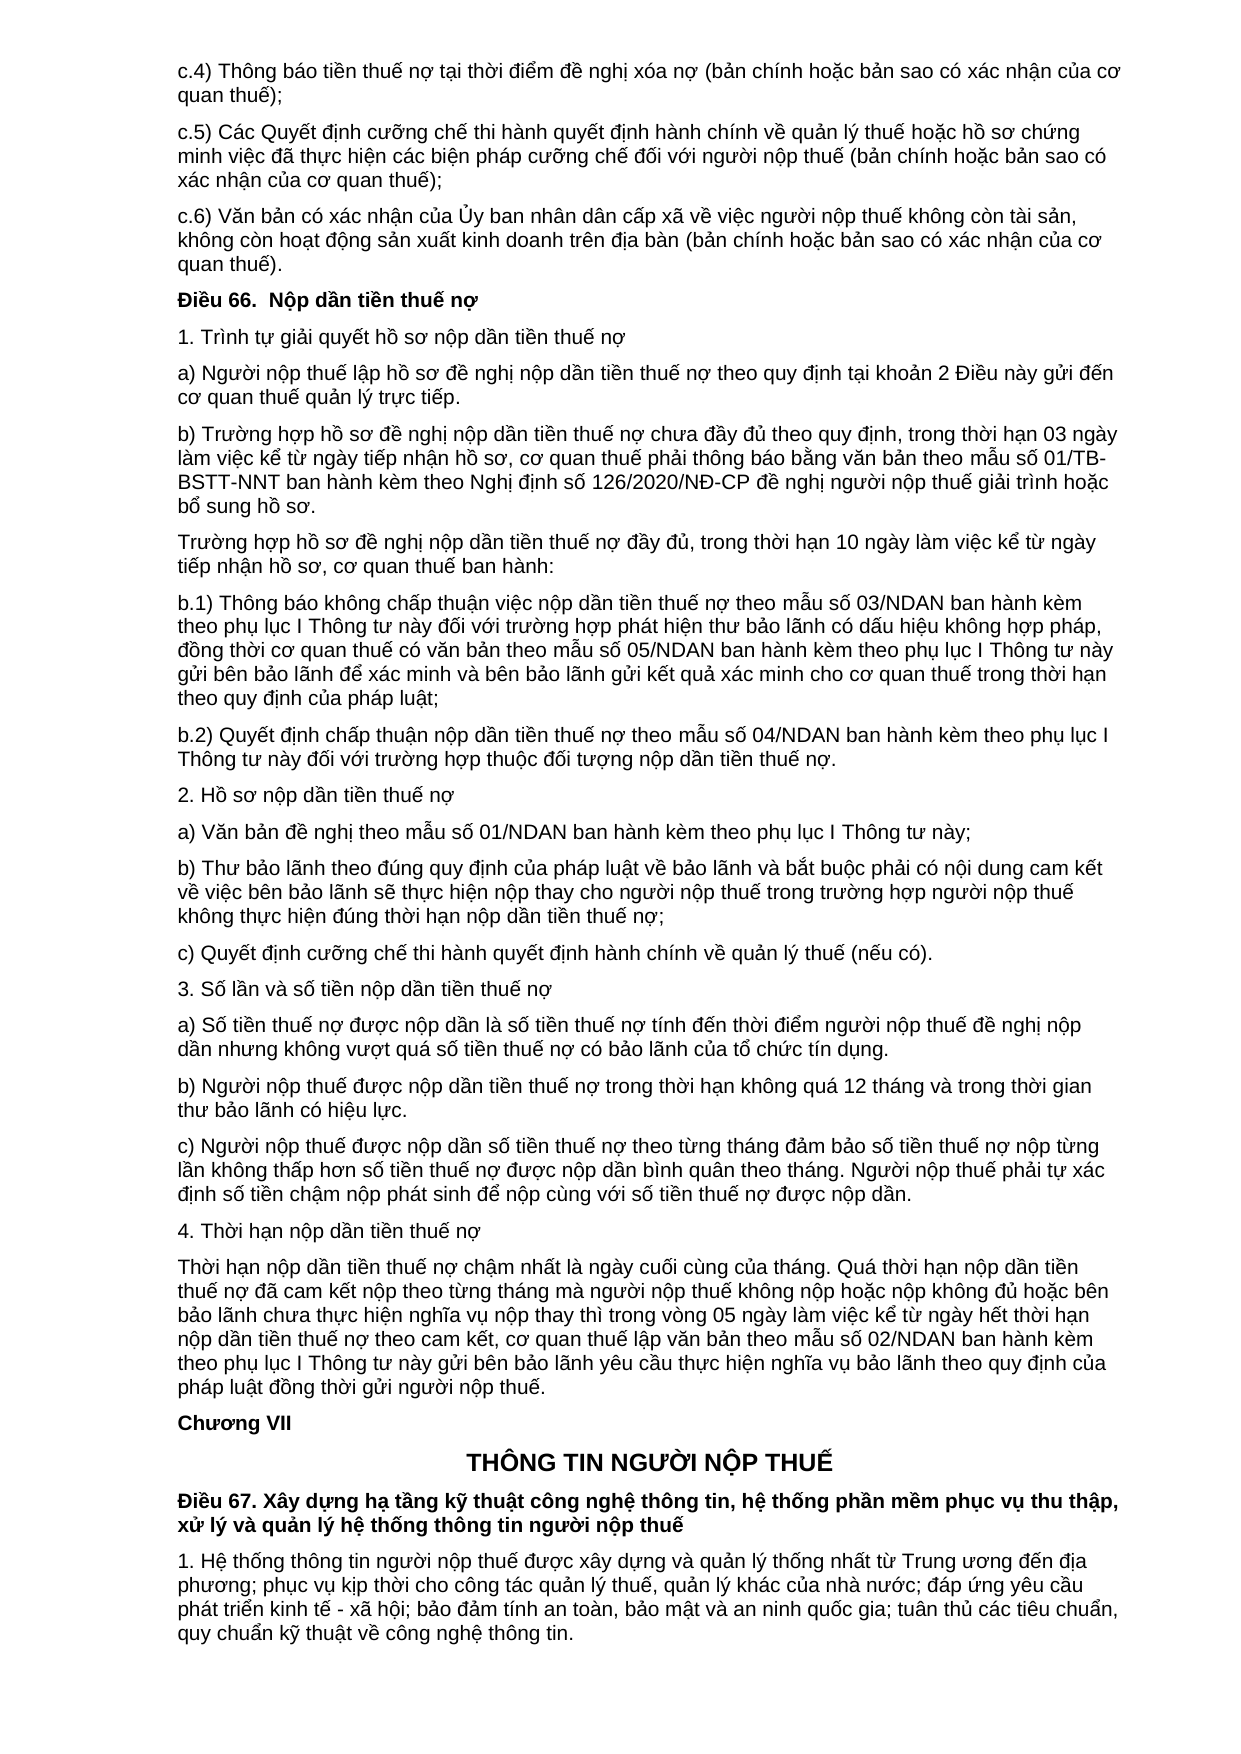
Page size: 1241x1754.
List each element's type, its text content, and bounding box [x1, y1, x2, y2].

text b.1) Thông báo không chấp thuận việc nộp dần tiền thuế nợ theo mẫu số 03/NDAN ban hành kèm theo phụ lục I Thông tư này đối với trường hợp phát hiện thư bảo lãnh có dấu hiệu không hợp pháp, đồng thời cơ quan thuế có văn bản theo mẫu số 05/NDAN ban hành kèm theo phụ lục I Thông tư này gửi bên bảo lãnh để xác minh và bên bảo lãnh gửi kết quả xác minh cho cơ quan thuế trong thời hạn theo quy định của pháp luật; [177, 590, 1122, 710]
text 4. Thời hạn nộp dần tiền thuế nợ [177, 1218, 1122, 1242]
text a) Người nộp thuế lập hồ sơ đề nghị nộp dần tiền thuế nợ theo quy định tại khoản 2 Điều này gửi đến cơ quan thuế quản lý trực tiếp. [177, 361, 1122, 409]
text b) Người nộp thuế được nộp dần tiền thuế nợ trong thời hạn không quá 12 tháng và trong thời gian thư bảo lãnh có hiệu lực. [177, 1074, 1122, 1122]
text Thời hạn nộp dần tiền thuế nợ chậm nhất là ngày cuối cùng của tháng. Quá thời hạn nộp dần tiền thuế nợ đã cam kết nộp theo từng tháng mà người nộp thuế không nộp hoặc nộp không đủ hoặc bên bảo lãnh chưa thực hiện nghĩa vụ nộp thay thì trong vòng 05 ngày làm việc kể từ ngày hết thời hạn nộp dần tiền thuế nợ theo cam kết, cơ quan thuế lập văn bản theo mẫu số 02/NDAN ban hành kèm theo phụ lục I Thông tư này gửi bên bảo lãnh yêu cầu thực hiện nghĩa vụ bảo lãnh theo quy định của pháp luật đồng thời gửi người nộp thuế. [177, 1255, 1122, 1399]
text 1. Trình tự giải quyết hồ sơ nộp dần tiền thuế nợ [177, 325, 1122, 349]
text 1. Hệ thống thông tin người nộp thuế được xây dựng và quản lý thống nhất từ Trung ương đến địa phương; phục vụ kịp thời cho công tác quản lý thuế, quản lý khác của nhà nước; đáp ứng yêu cầu phát triển kinh tế - xã hội; bảo đảm tính an toàn, bảo mật và an ninh quốc gia; tuân thủ các tiêu chuẩn, quy chuẩn kỹ thuật về công nghệ thông tin. [177, 1549, 1122, 1645]
text b) Trường hợp hồ sơ đề nghị nộp dần tiền thuế nợ chưa đầy đủ theo quy định, trong thời hạn 03 ngày làm việc kể từ ngày tiếp nhận hồ sơ, cơ quan thuế phải thông báo bằng văn bản theo mẫu số 01/TB-BSTT-NNT ban hành kèm theo Nghị định số 126/2020/NĐ-CP đề nghị người nộp thuế giải trình hoặc bổ sung hồ sơ. [177, 422, 1122, 517]
text 2. Hồ sơ nộp dần tiền thuế nợ [177, 783, 1122, 807]
text THÔNG TIN NGƯỜI NỘP THUẾ [177, 1448, 1122, 1476]
text 3. Số lần và số tiền nộp dần tiền thuế nợ [177, 977, 1122, 1001]
text c.5) Các Quyết định cưỡng chế thi hành quyết định hành chính về quản lý thuế hoặc hồ sơ chứng minh việc đã thực hiện các biện pháp cưỡng chế đối với người nộp thuế (bản chính hoặc bản sao có xác nhận của cơ quan thuế); [177, 119, 1122, 191]
text b) Thư bảo lãnh theo đúng quy định của pháp luật về bảo lãnh và bắt buộc phải có nội dung cam kết về việc bên bảo lãnh sẽ thực hiện nộp thay cho người nộp thuế trong trường hợp người nộp thuế không thực hiện đúng thời hạn nộp dần tiền thuế nợ; [177, 856, 1122, 928]
text c.6) Văn bản có xác nhận của Ủy ban nhân dân cấp xã về việc người nộp thuế không còn tài sản, không còn hoạt động sản xuất kinh doanh trên địa bàn (bản chính hoặc bản sao có xác nhận của cơ quan thuế). [177, 204, 1122, 276]
subtitle Chương VII [177, 1411, 1122, 1435]
subtitle Điều 67. Xây dựng hạ tầng kỹ thuật công nghệ thông tin, hệ thống phần mềm phục vụ thu thập, xử lý và quản lý hệ thống thông tin người nộp thuế [177, 1489, 1122, 1537]
text b.2) Quyết định chấp thuận nộp dần tiền thuế nợ theo mẫu số 04/NDAN ban hành kèm theo phụ lục I Thông tư này đối với trường hợp thuộc đối tượng nộp dần tiền thuế nợ. [177, 723, 1122, 771]
text c.4) Thông báo tiền thuế nợ tại thời điểm đề nghị xóa nợ (bản chính hoặc bản sao có xác nhận của cơ quan thuế); [177, 59, 1122, 107]
text Trường hợp hồ sơ đề nghị nộp dần tiền thuế nợ đầy đủ, trong thời hạn 10 ngày làm việc kể từ ngày tiếp nhận hồ sơ, cơ quan thuế ban hành: [177, 530, 1122, 578]
text c) Người nộp thuế được nộp dần số tiền thuế nợ theo từng tháng đảm bảo số tiền thuế nợ nộp từng lần không thấp hơn số tiền thuế nợ được nộp dần bình quân theo tháng. Người nộp thuế phải tự xác định số tiền chậm nộp phát sinh để nộp cùng với số tiền thuế nợ được nộp dần. [177, 1134, 1122, 1206]
text a) Văn bản đề nghị theo mẫu số 01/NDAN ban hành kèm theo phụ lục I Thông tư này; [177, 819, 1122, 843]
text c) Quyết định cưỡng chế thi hành quyết định hành chính về quản lý thuế (nếu có). [177, 940, 1122, 964]
text a) Số tiền thuế nợ được nộp dần là số tiền thuế nợ tính đến thời điểm người nộp thuế đề nghị nộp dần nhưng không vượt quá số tiền thuế nợ có bảo lãnh của tổ chức tín dụng. [177, 1013, 1122, 1061]
subtitle Điều 66. Nộp dần tiền thuế nợ [177, 288, 1122, 312]
